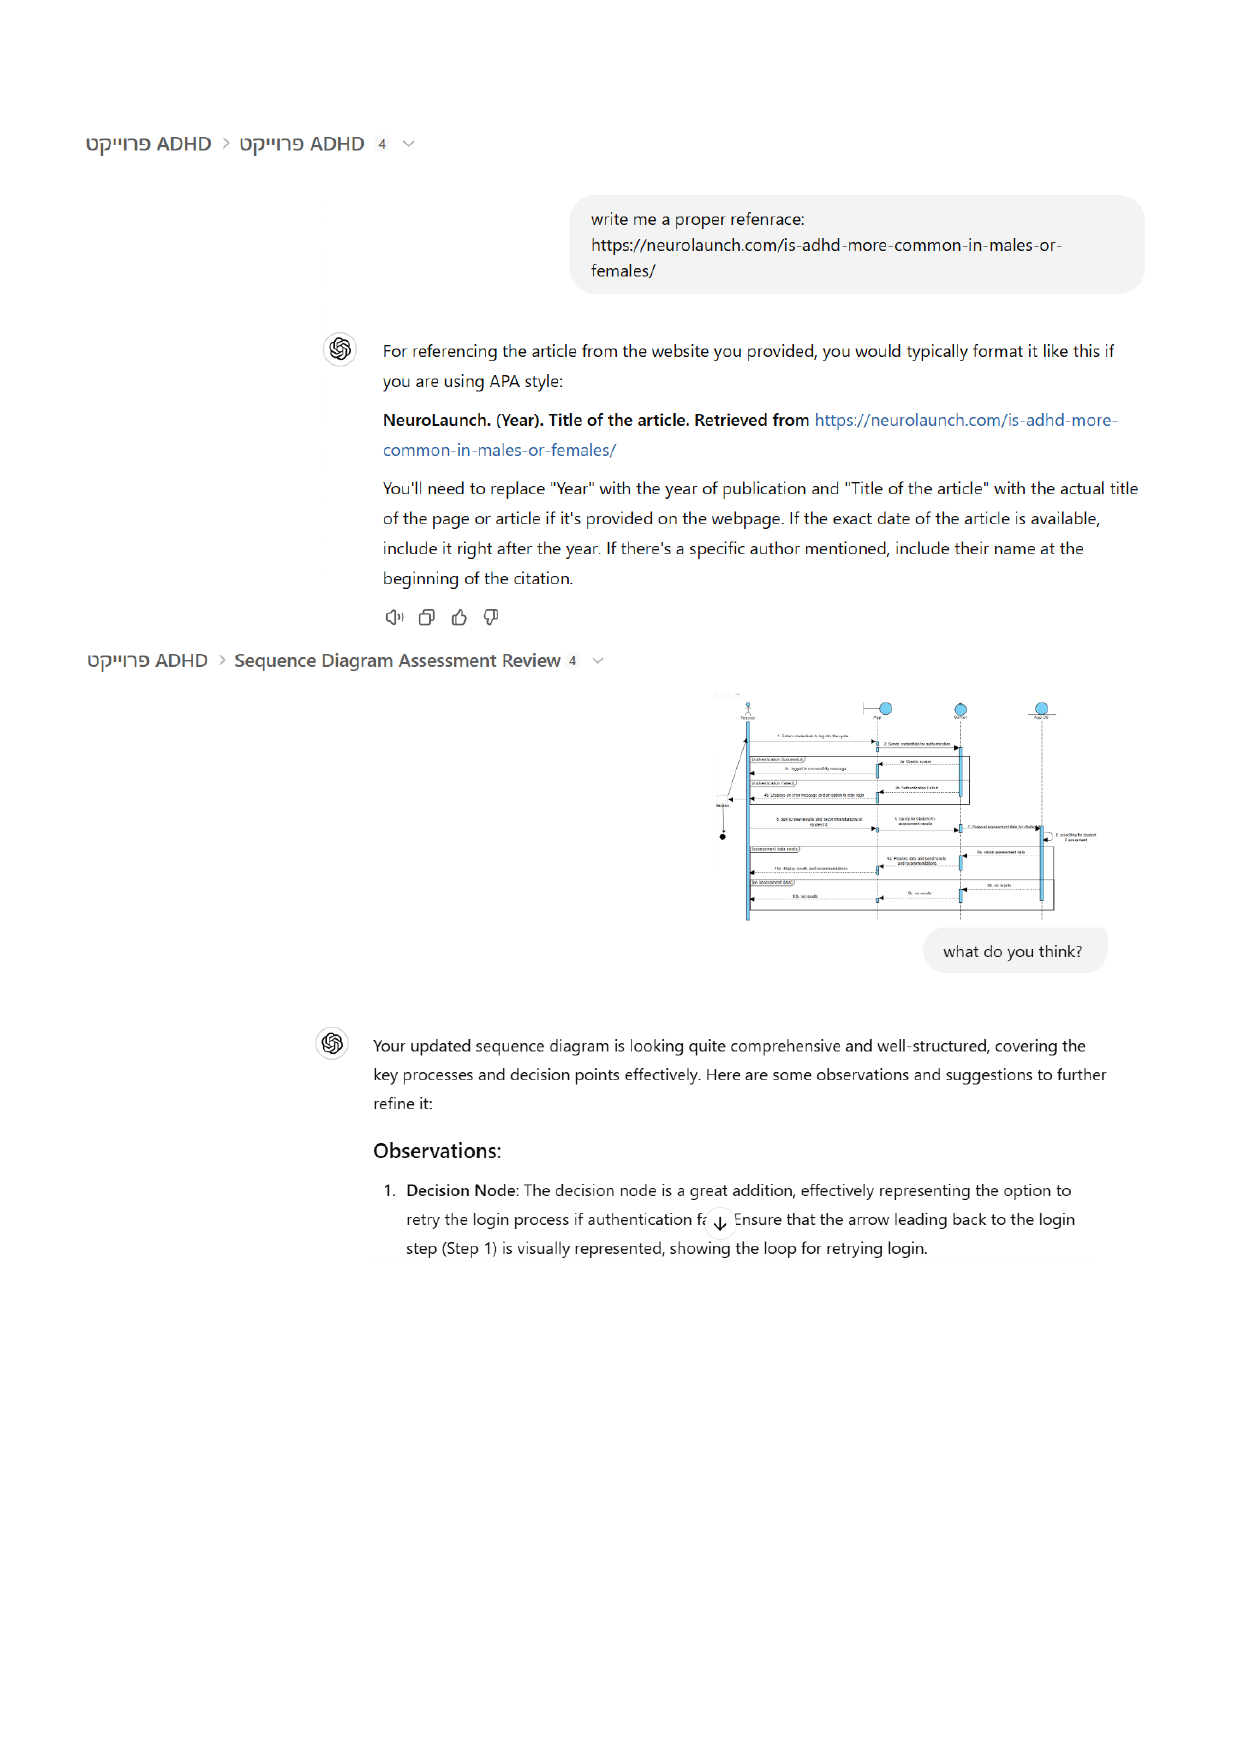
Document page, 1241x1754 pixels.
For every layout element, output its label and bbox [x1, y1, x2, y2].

picture [75, 641, 1166, 1261]
picture [75, 120, 1166, 638]
